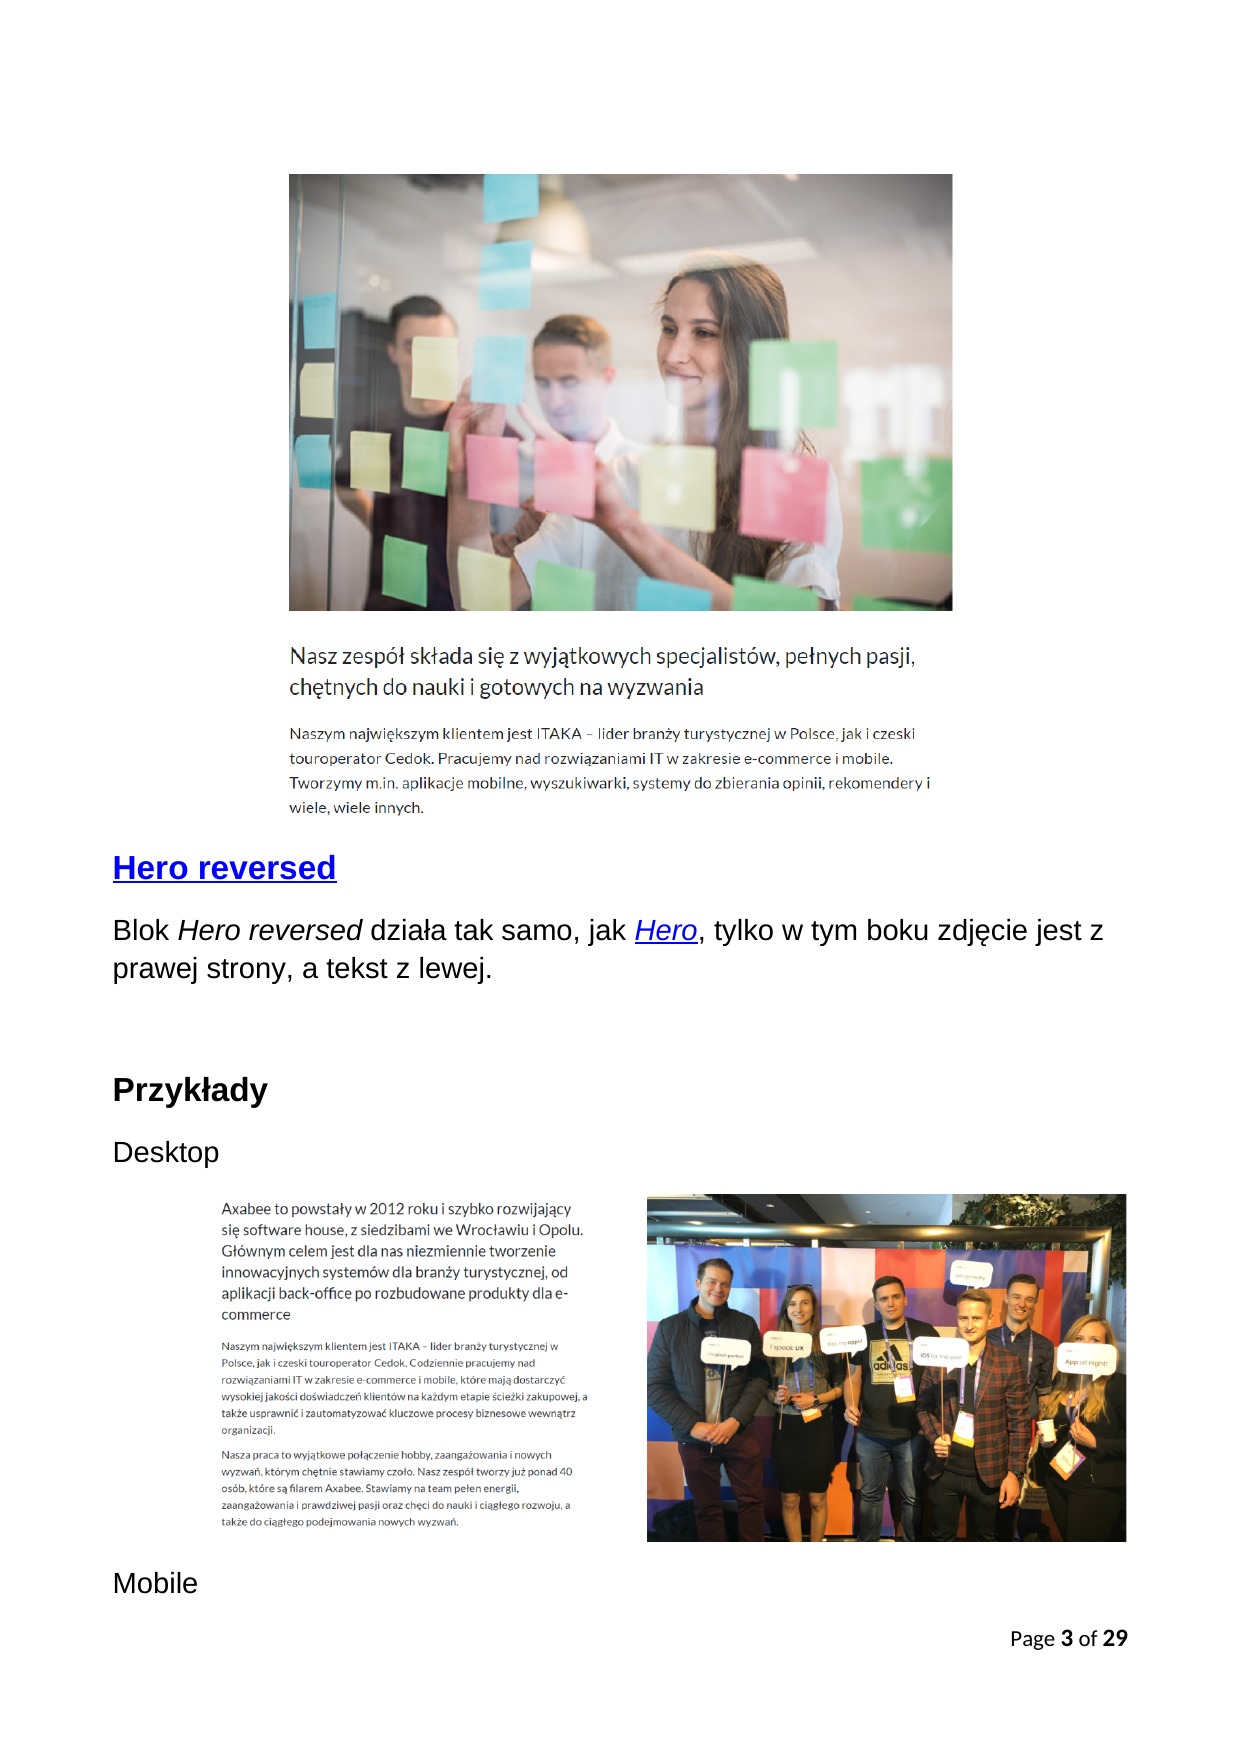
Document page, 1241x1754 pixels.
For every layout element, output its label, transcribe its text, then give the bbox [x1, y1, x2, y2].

picture [266, 150, 974, 823]
text Desktop [112, 1135, 1128, 1169]
text Mobile [112, 1566, 1128, 1600]
text Hero reversed [112, 848, 1128, 886]
picture [113, 1194, 1127, 1542]
text Przykłady [112, 1070, 1128, 1109]
text Blok Hero reversed działa tak samo, jak Hero, tylko w tym boku zdjęcie jest z prawej strony, a tekst z lewej. [112, 913, 1128, 985]
